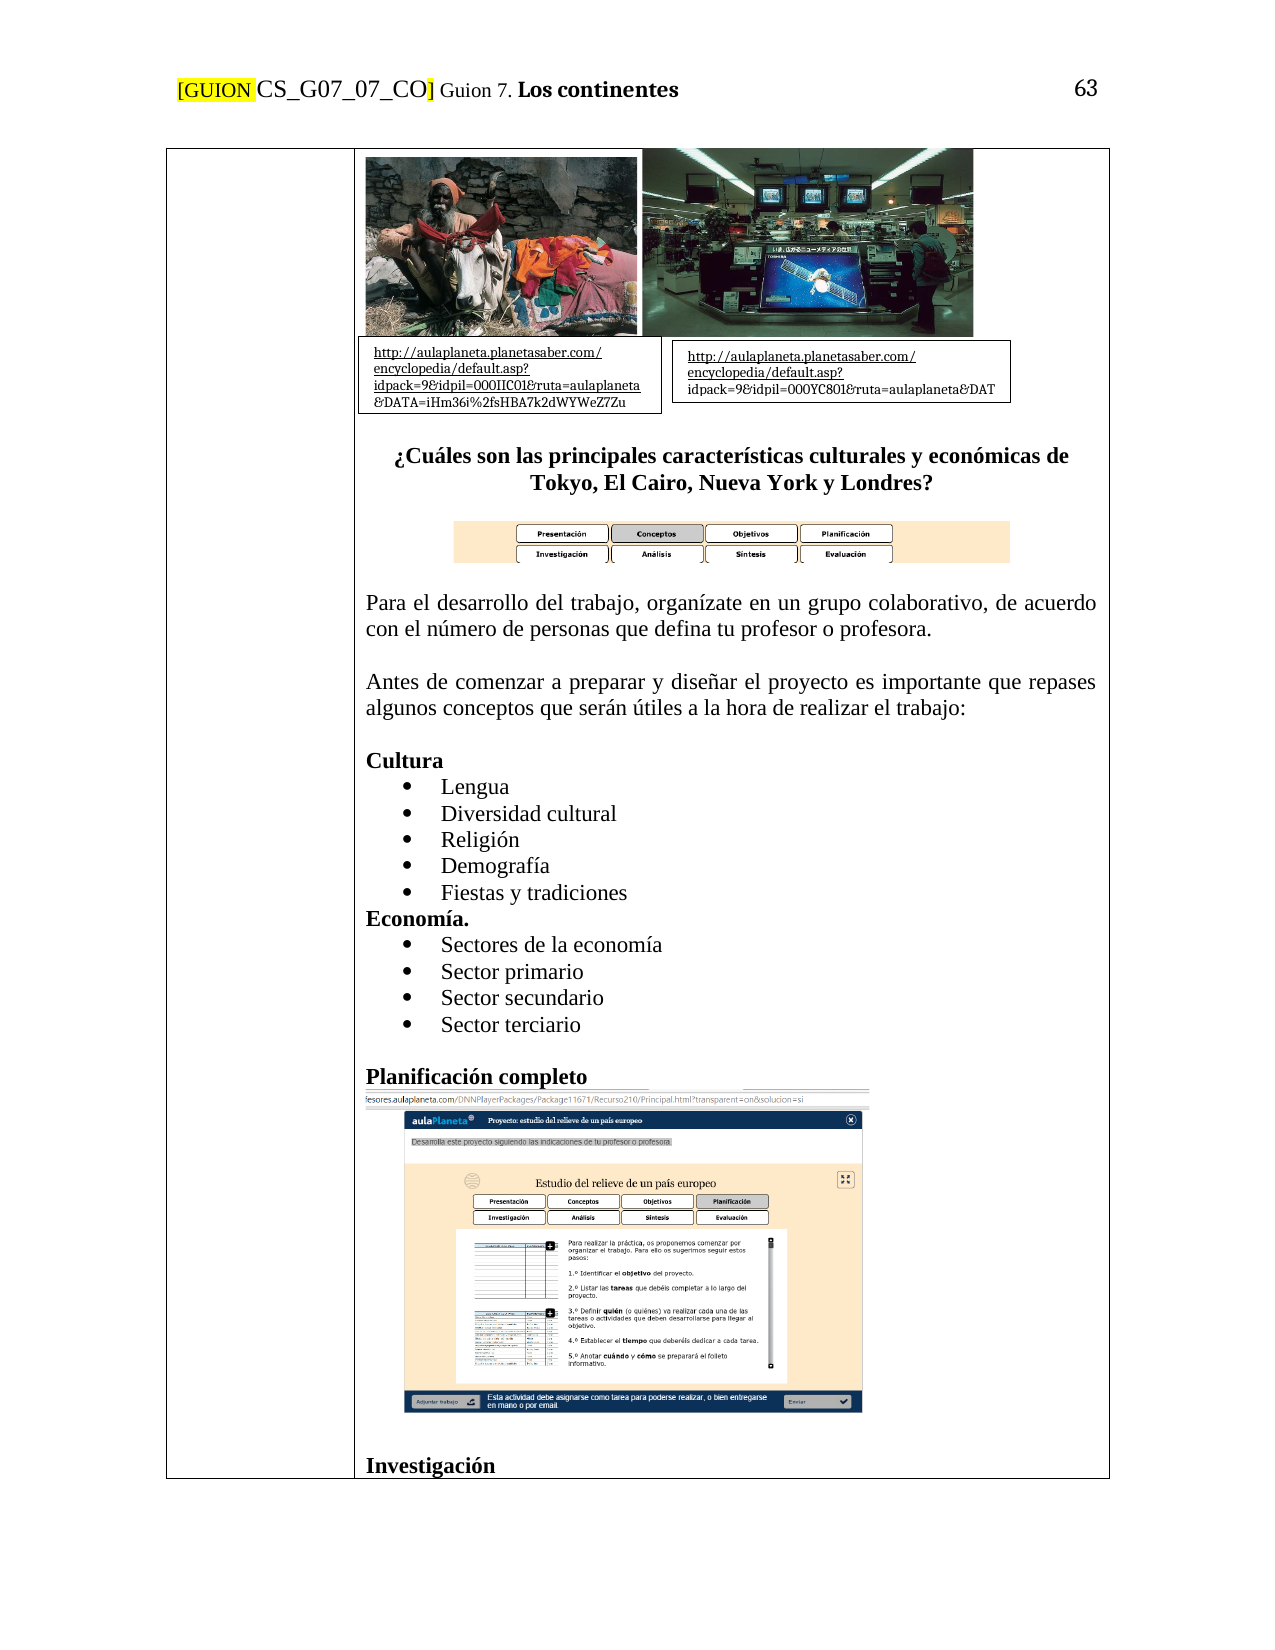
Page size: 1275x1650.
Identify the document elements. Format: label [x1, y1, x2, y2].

table_cell [355, 149, 1109, 1478]
picture [642, 148, 974, 337]
picture [365, 1089, 870, 1426]
picture [365, 157, 638, 336]
table_cell [167, 149, 354, 1478]
picture [453, 521, 1010, 563]
